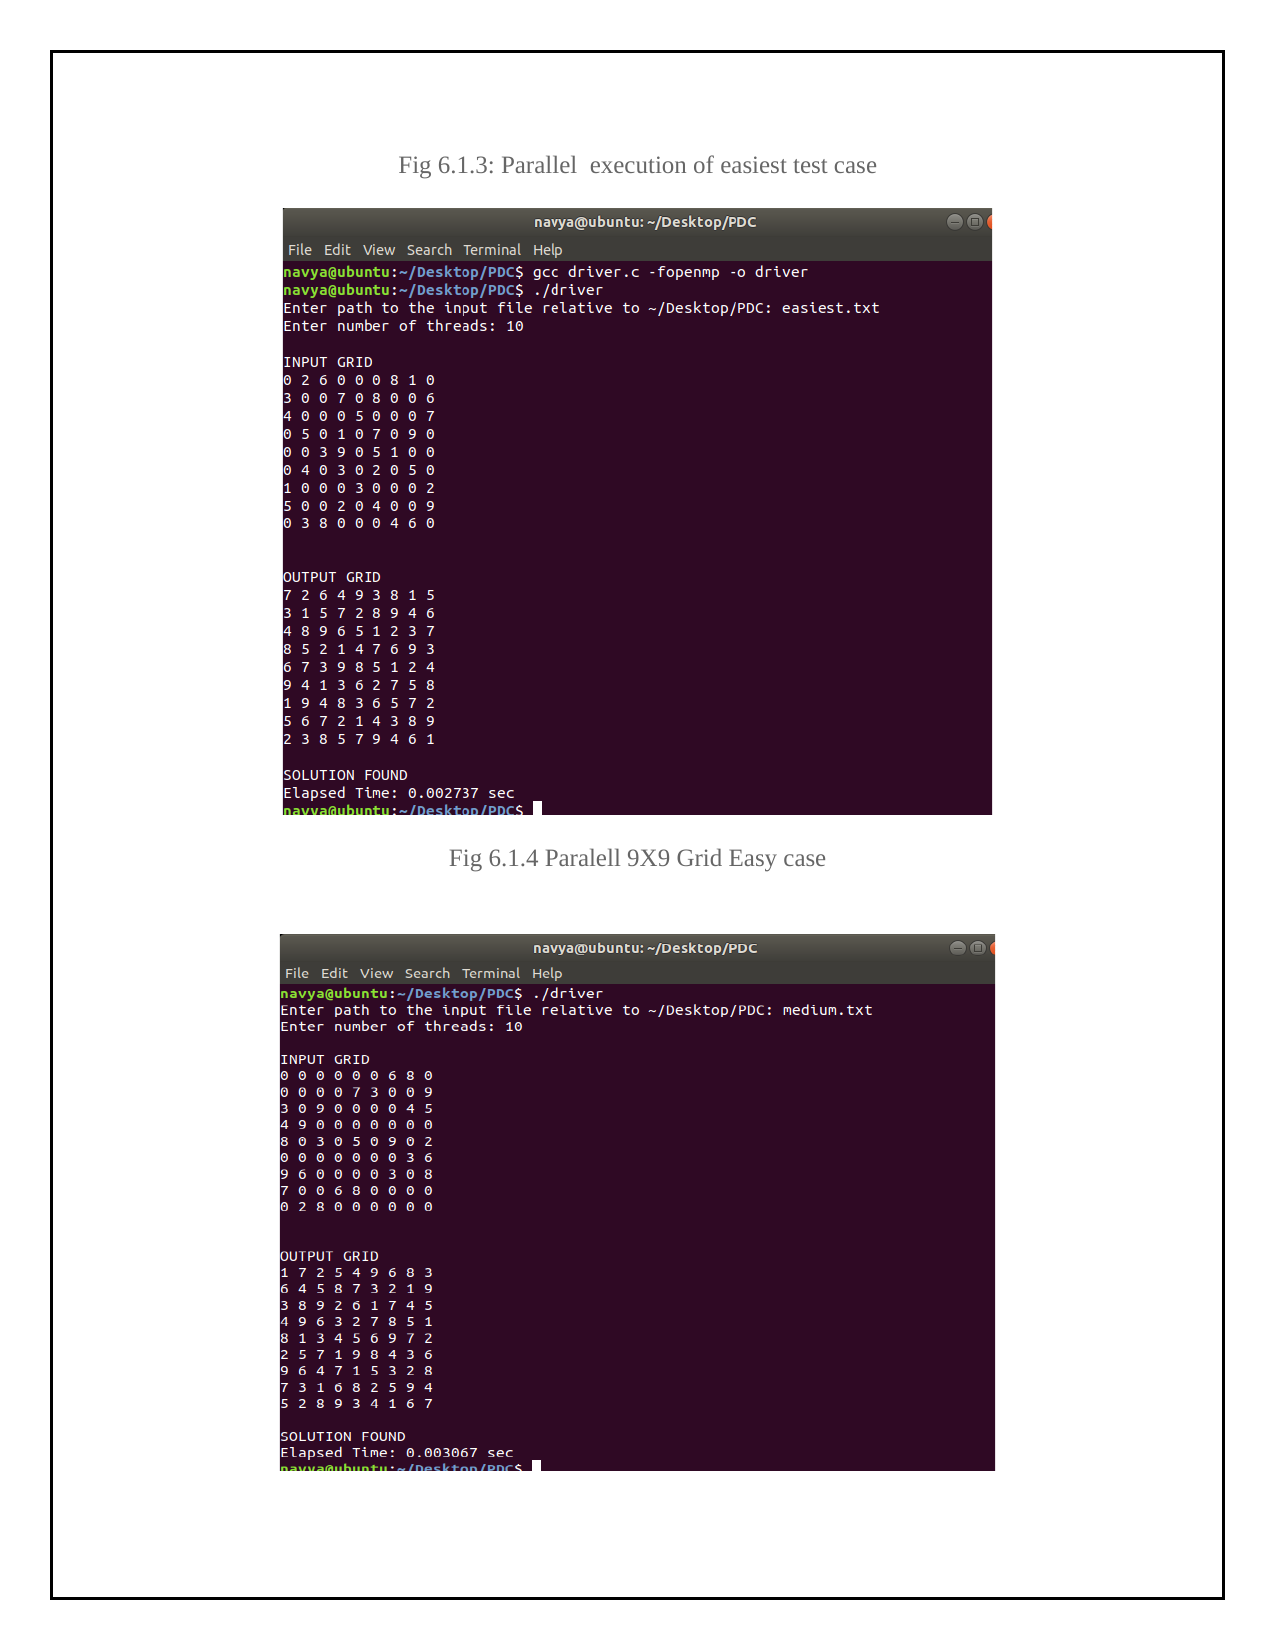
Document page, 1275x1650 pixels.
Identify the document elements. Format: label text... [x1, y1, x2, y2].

picture [279, 934, 996, 1471]
subtitle Fig 6.1.4 Paralell 9X9 Grid Easy case [150, 843, 1125, 872]
subtitle Fig 6.1.3: Parallel execution of easiest test case [150, 150, 1125, 179]
picture [282, 208, 993, 815]
